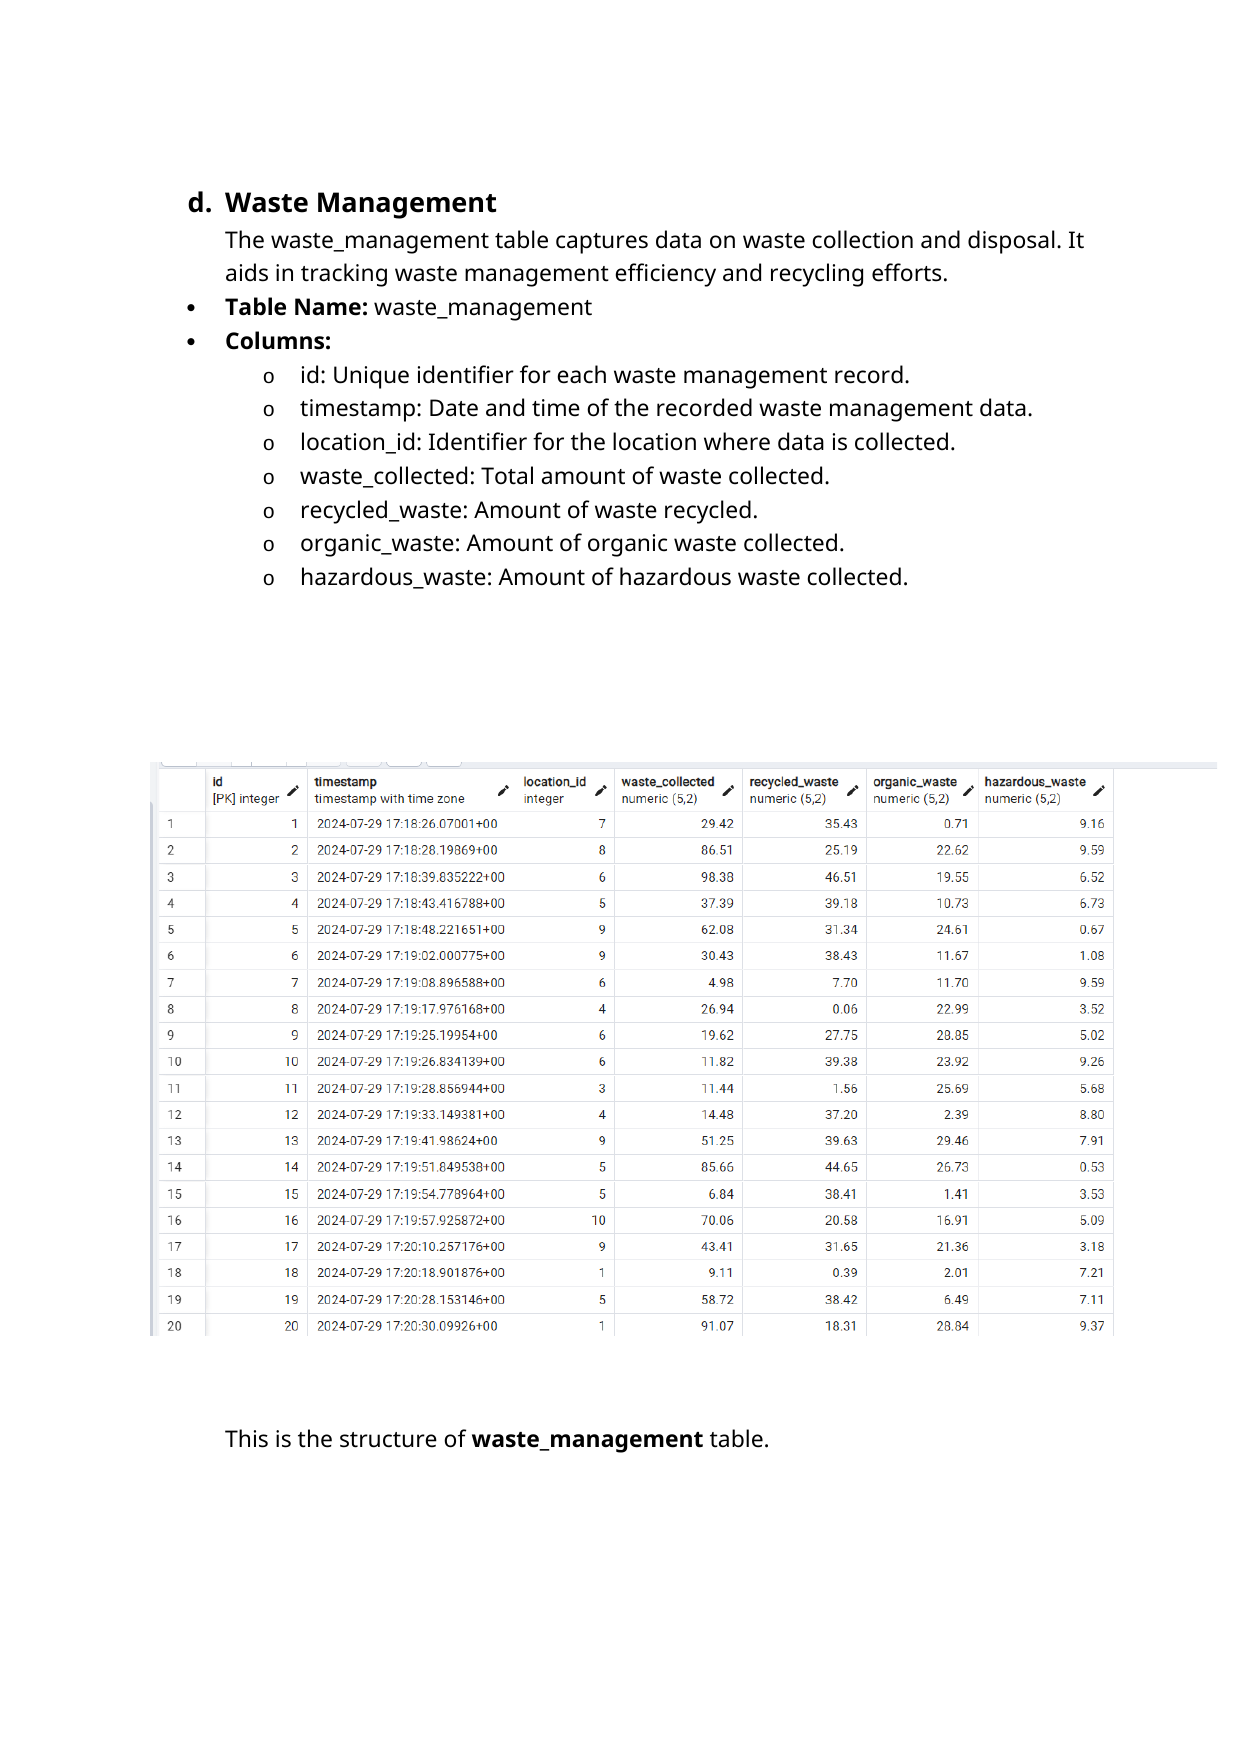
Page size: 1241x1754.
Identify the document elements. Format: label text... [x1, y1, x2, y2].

list location_id: Identifier for the location where data is collected. [262, 426, 1090, 457]
list This is the structure of waste_management table. [225, 1423, 1090, 1454]
list id: Unique identifier for each waste management record. [262, 358, 1090, 390]
list Columns: [187, 325, 1090, 356]
picture [150, 762, 1218, 1336]
list timestamp: Date and time of the recorded waste management data. [262, 392, 1090, 423]
list Table Name: waste_management [187, 291, 1090, 322]
list The waste_management table captures data on waste collection and disposal. It aids in tracking waste management efficiency and recycling efforts. [225, 223, 1090, 288]
list recycled_waste: Amount of waste recycled. [262, 493, 1090, 525]
list hazardous_waste: Amount of hazardous waste collected. [262, 561, 1090, 592]
list Waste Management [187, 184, 1090, 221]
list waste_collected: Total amount of waste collected. [262, 460, 1090, 491]
list organic_waste: Amount of organic waste collected. [262, 527, 1090, 558]
